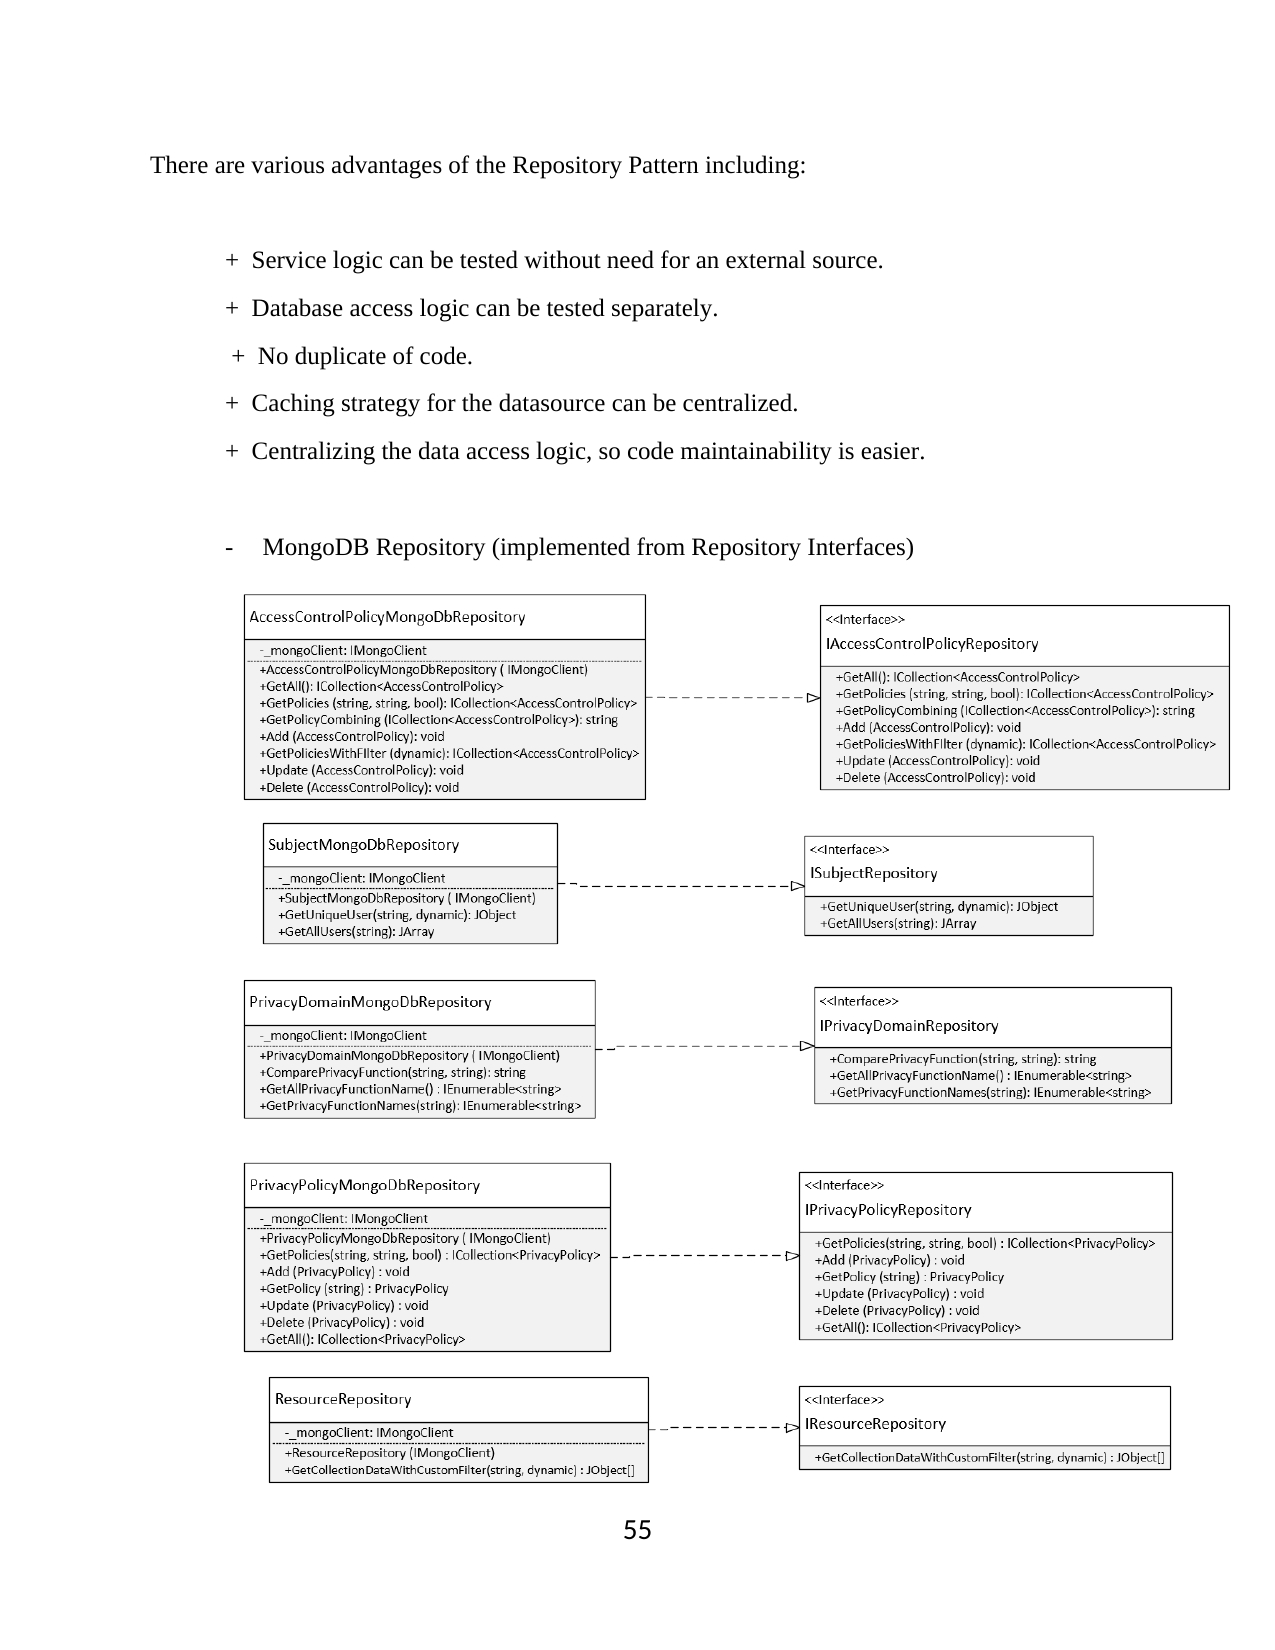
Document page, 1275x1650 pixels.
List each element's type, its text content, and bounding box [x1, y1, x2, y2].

picture [225, 579, 1251, 1129]
text + Database access logic can be tested separately. [225, 293, 1125, 322]
list MongoDB Repository (implemented from Repository Interfaces) [225, 532, 1125, 560]
picture [225, 1147, 1200, 1494]
text + No duplicate of code. [225, 341, 1125, 369]
text + Service logic can be tested without need for an external source. [225, 245, 1125, 274]
text There are various advantages of the Repository Pattern including: [150, 150, 1125, 179]
text + Caching strategy for the datasource can be centralized. [225, 388, 1125, 417]
text + Centralizing the data access logic, so code maintainability is easier. [225, 436, 1125, 465]
